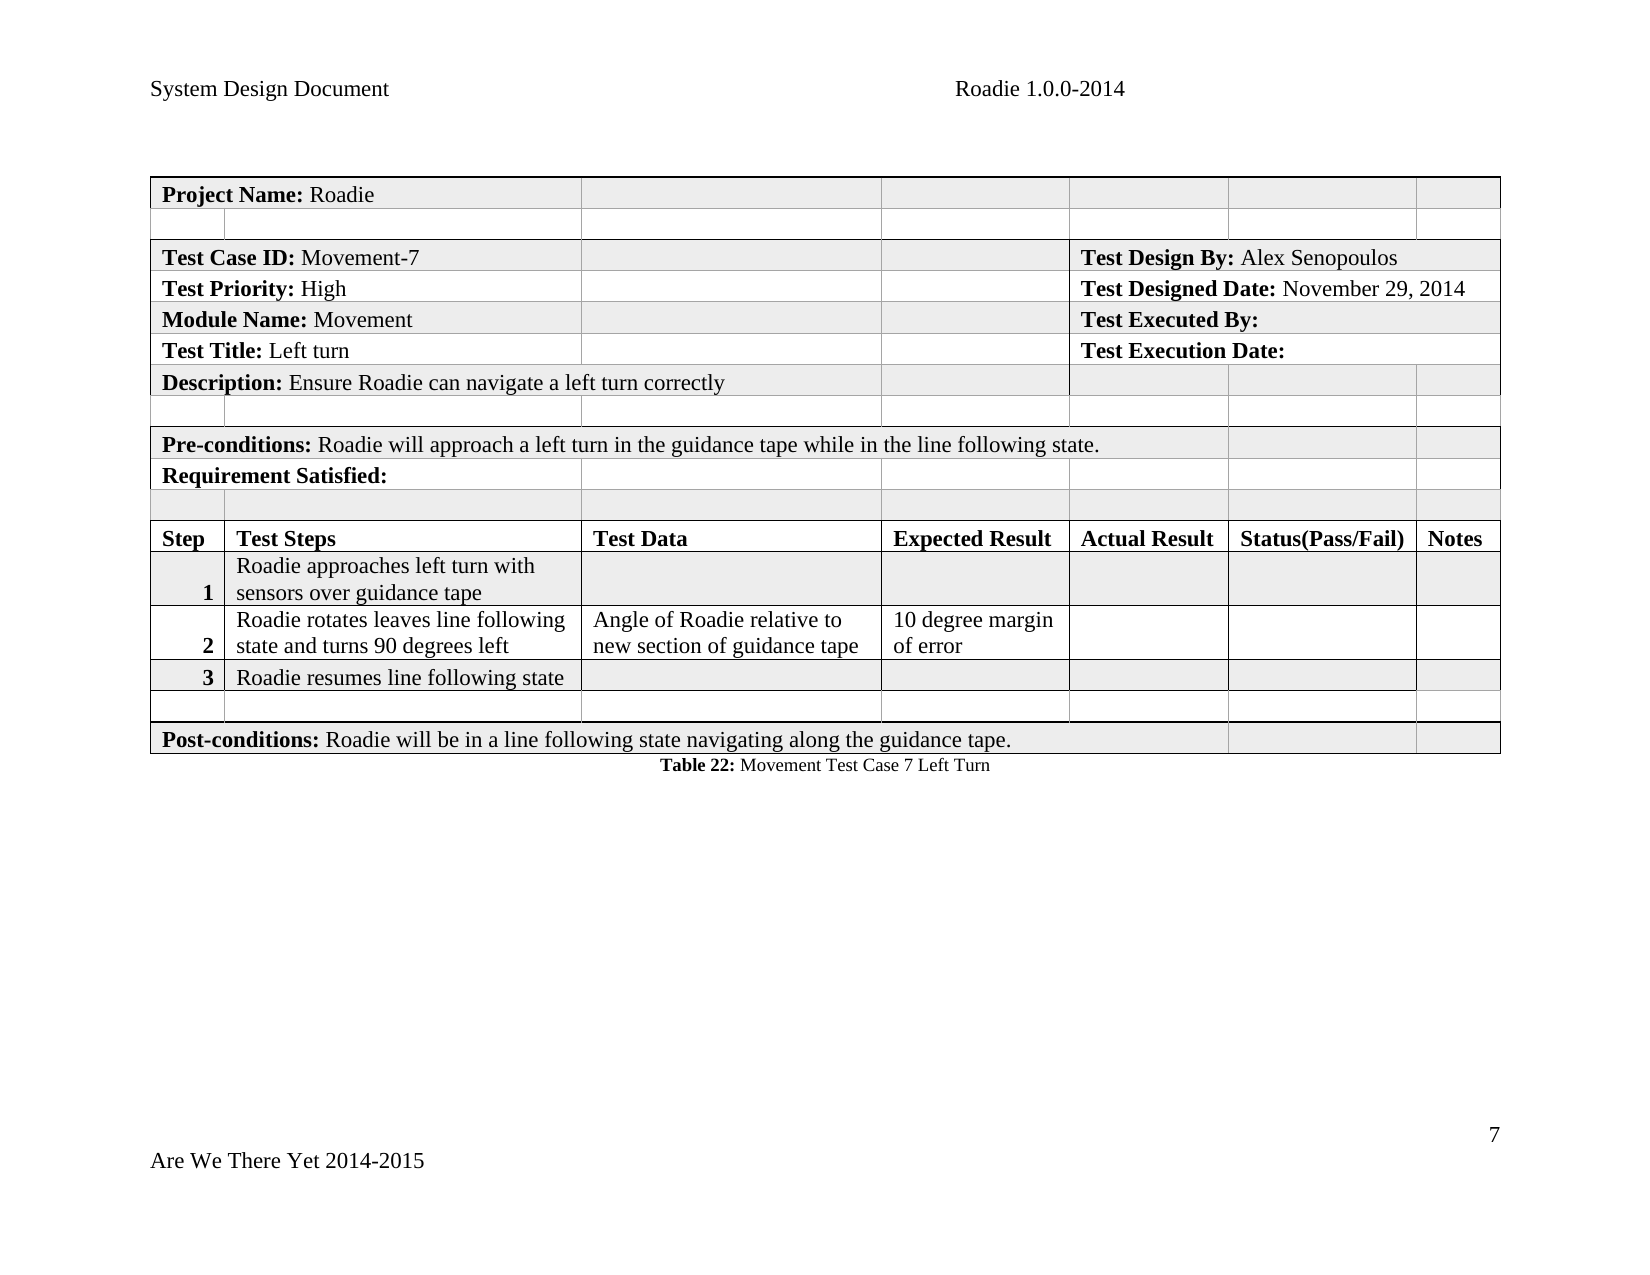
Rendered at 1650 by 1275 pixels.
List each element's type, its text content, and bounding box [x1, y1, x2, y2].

table_cell [582, 271, 881, 301]
table_cell [582, 552, 881, 605]
table_cell [151, 209, 224, 239]
table_cell [1417, 459, 1500, 489]
table_cell Test Designed Date: November 29, 2014 [1070, 271, 1500, 301]
table_cell [882, 240, 1069, 270]
table_cell [1229, 459, 1416, 489]
table_cell [1229, 660, 1416, 690]
table_cell [151, 490, 224, 520]
table_cell Roadie approaches left turn with sensors over guidance tape [225, 552, 581, 605]
table_cell [1417, 606, 1500, 659]
table_header [1070, 178, 1228, 208]
table_cell [1229, 365, 1416, 395]
table_cell [1417, 209, 1500, 239]
table_cell 2 [151, 606, 224, 659]
table_cell [882, 691, 1069, 721]
table_cell Description: Ensure Roadie can navigate a left turn correctly [151, 365, 881, 395]
table_cell [1070, 365, 1228, 395]
table_cell [582, 660, 881, 690]
table_cell Notes [1417, 521, 1500, 551]
table_cell [582, 240, 881, 270]
table_cell 1 [151, 552, 224, 605]
table_cell [1070, 209, 1228, 239]
table_cell Roadie resumes line following state [225, 660, 581, 690]
table_cell [882, 459, 1069, 489]
table_cell [225, 396, 581, 426]
table_cell Test Data [582, 521, 881, 551]
table_cell Pre-conditions: Roadie will approach a left turn in the guidance tape while in the line following state. [151, 427, 1228, 458]
table_cell Step [151, 521, 224, 551]
table_cell [882, 365, 1069, 395]
table_cell Actual Result [1070, 521, 1228, 551]
table_cell [1229, 396, 1416, 426]
table_cell [1417, 396, 1500, 426]
table_cell [225, 490, 581, 520]
table_cell [1070, 606, 1228, 659]
table_cell [151, 396, 224, 426]
table_cell [1417, 490, 1500, 520]
table_cell [1229, 723, 1416, 753]
table_cell Angle of Roadie relative to new section of guidance tape [582, 606, 881, 659]
table_header Project Name: Roadie [151, 178, 581, 208]
table_cell [1070, 552, 1228, 605]
table_cell Requirement Satisfied: [151, 459, 581, 489]
table_cell Test Priority: High [151, 271, 581, 301]
table_cell [882, 271, 1069, 301]
table_cell [1417, 691, 1500, 721]
table_cell [882, 660, 1069, 690]
table_cell Test Case ID: Movement-7 [151, 240, 581, 270]
table_cell 10 degree margin of error [882, 606, 1069, 659]
table_cell [151, 691, 224, 721]
table_cell [582, 691, 881, 721]
table_cell Test Title: Left turn [151, 334, 581, 364]
table_cell [582, 396, 881, 426]
table_cell [1417, 552, 1500, 605]
table_cell [1229, 427, 1416, 458]
table_cell [882, 552, 1069, 605]
table_cell [882, 302, 1069, 333]
table_cell Status(Pass/Fail) [1229, 521, 1416, 551]
table_cell [1070, 459, 1228, 489]
table_header [582, 178, 881, 208]
table_cell Test Design By: Alex Senopoulos [1070, 240, 1500, 270]
table_cell [1417, 365, 1500, 395]
table_cell [1070, 490, 1228, 520]
table_cell Expected Result [882, 521, 1069, 551]
table_header [1417, 178, 1500, 208]
table_cell [1417, 723, 1500, 753]
table_cell [582, 302, 881, 333]
table_cell [582, 209, 881, 239]
table_cell Test Execution Date: [1070, 334, 1500, 364]
table_cell [1417, 427, 1500, 458]
table_cell [582, 334, 881, 364]
table_cell Post-conditions: Roadie will be in a line following state navigating along the guidance tape. [151, 723, 1228, 753]
table_cell [225, 209, 581, 239]
text Table 22: Movement Test Case 7 Left Turn [150, 754, 1500, 775]
table_cell 3 [151, 660, 224, 690]
table_cell [1229, 209, 1416, 239]
table_cell [1229, 552, 1416, 605]
table_cell [1229, 490, 1416, 520]
table_cell [1070, 660, 1228, 690]
table_cell [1229, 606, 1416, 659]
table_cell [582, 490, 881, 520]
table_cell Module Name: Movement [151, 302, 581, 333]
table_cell [882, 490, 1069, 520]
table_cell [882, 334, 1069, 364]
table_header [882, 178, 1069, 208]
table_cell [1070, 691, 1228, 721]
table_cell [1417, 660, 1500, 690]
table_cell [1070, 396, 1228, 426]
table_cell [225, 691, 581, 721]
table_cell Roadie rotates leaves line following state and turns 90 degrees left [225, 606, 581, 659]
table_cell Test Steps [225, 521, 581, 551]
table_cell [882, 209, 1069, 239]
table_header [1229, 178, 1416, 208]
table_cell [582, 459, 881, 489]
table_cell Test Executed By: [1070, 302, 1500, 333]
table_cell [882, 396, 1069, 426]
table_cell [1229, 691, 1416, 721]
